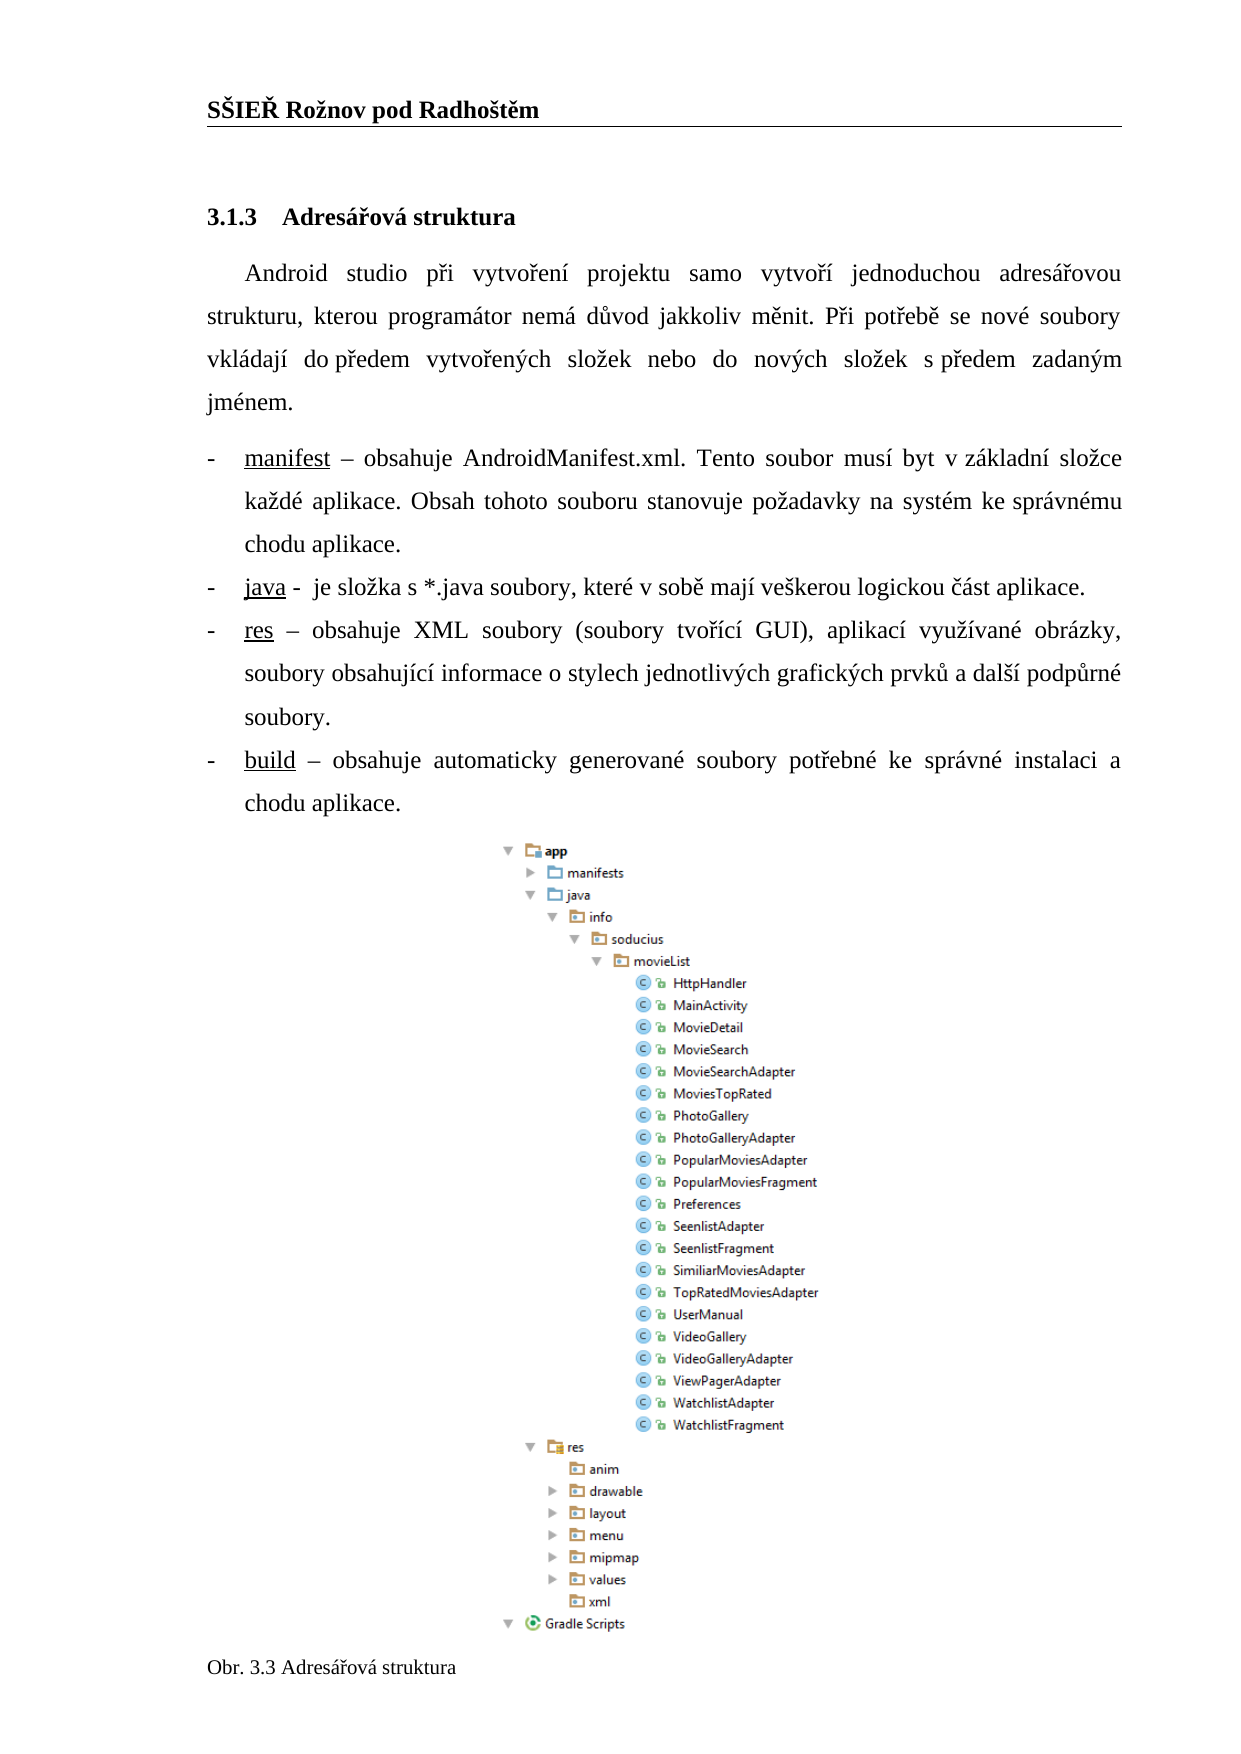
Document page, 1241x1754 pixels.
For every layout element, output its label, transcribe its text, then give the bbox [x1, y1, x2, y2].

list java - je složka s *.java soubory, které v sobě mají veškerou logickou část aplikace. [207, 572, 1122, 601]
list manifest – obsahuje AndroidManifest.xml. Tento soubor musí byt v základní složce každé aplikace. Obsah tohoto souboru stanovuje požadavky na systém ke správnému chodu aplikace. [207, 443, 1122, 558]
picture [501, 840, 824, 1630]
list build – obsahuje automaticky generované soubory potřebné ke správné instalaci a chodu aplikace. [207, 745, 1122, 817]
subtitle Adresářová struktura [207, 202, 1122, 231]
text Android studio při vytvoření projektu samo vytvoří jednoduchou adresářovou strukturu, kterou programátor nemá důvod jakkoliv měnit. Při potřebě se nové soubory vkládají do předem vytvořených složek nebo do nových složek s předem zadaným jménem. [207, 258, 1122, 416]
list res – obsahuje XML soubory (soubory tvořící GUI), aplikací využívané obrázky, soubory obsahující informace o stylech jednotlivých grafických prvků a další podpůrné soubory. [207, 615, 1122, 730]
